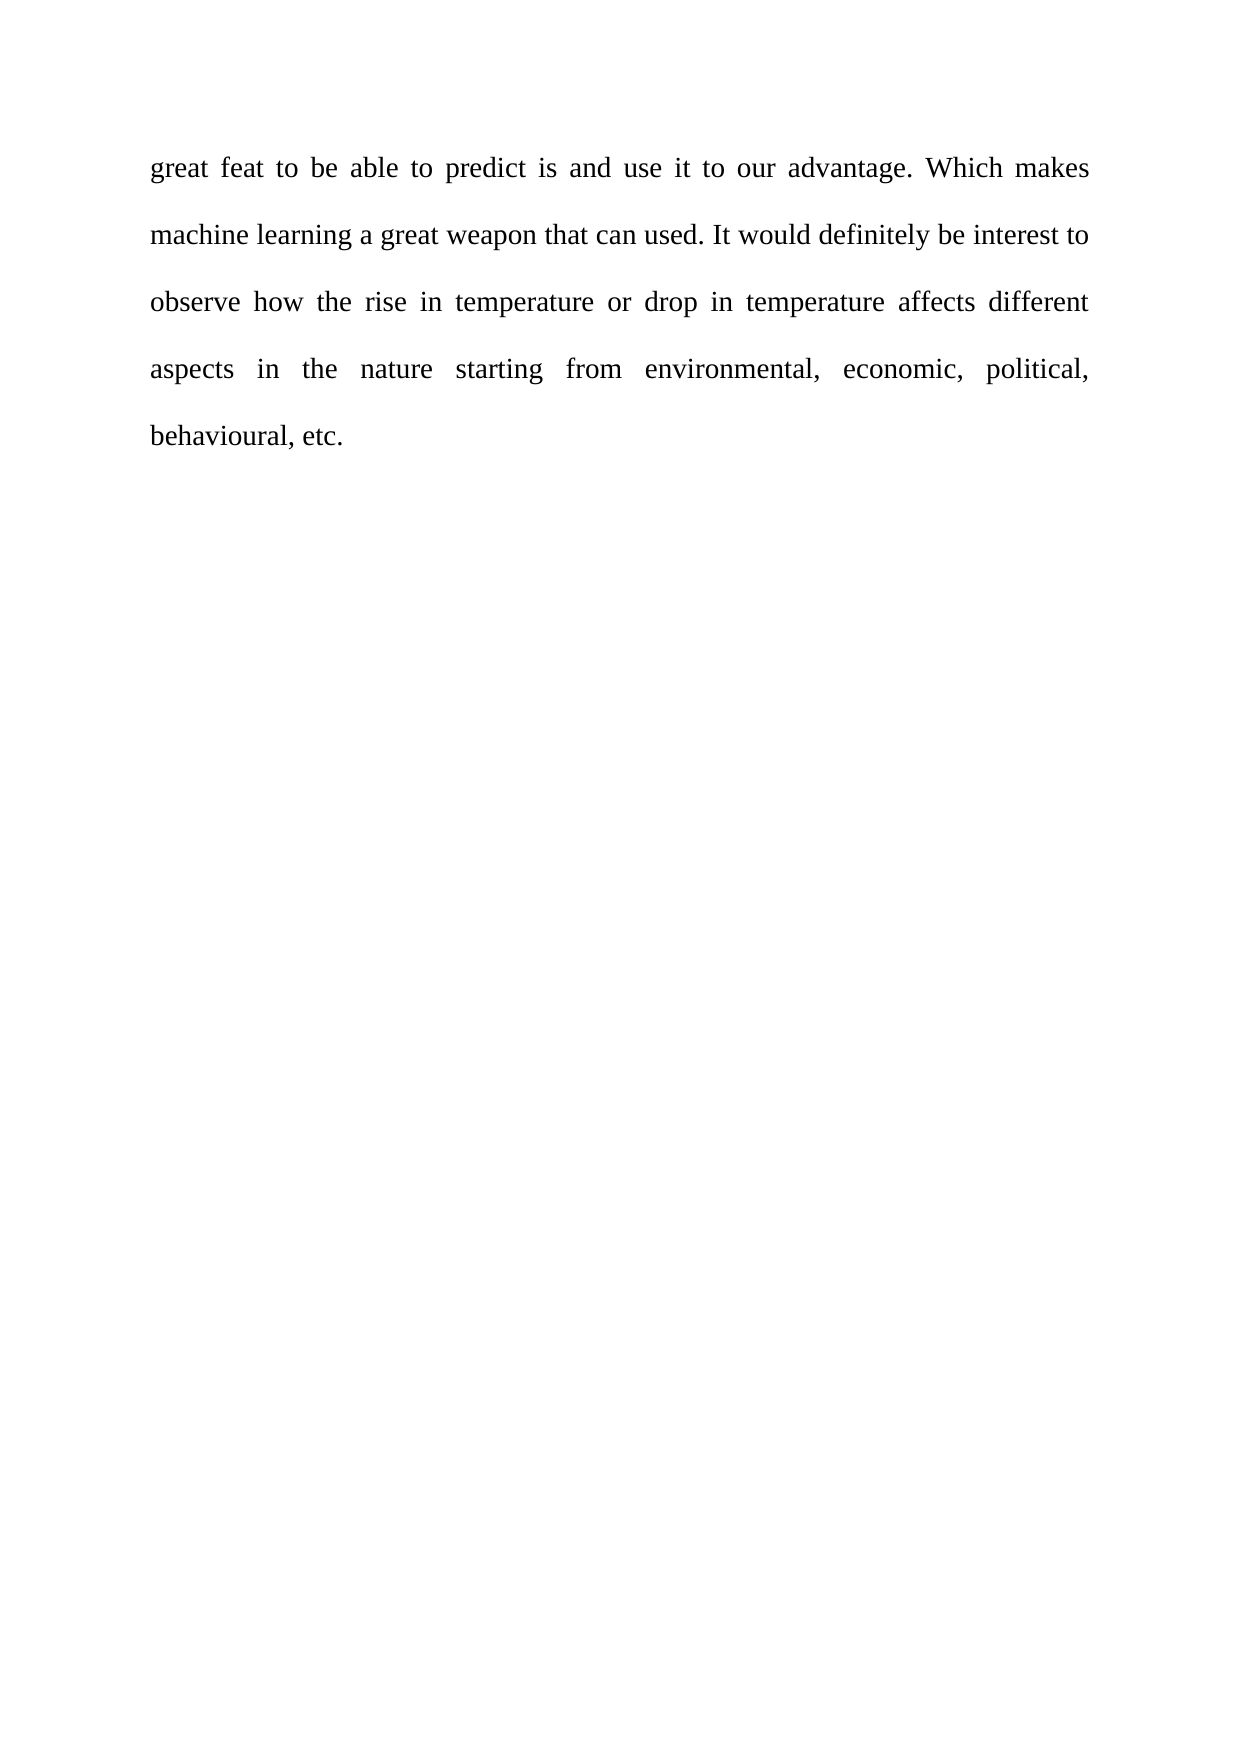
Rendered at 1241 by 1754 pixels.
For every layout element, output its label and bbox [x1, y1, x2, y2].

text [150, 150, 1090, 452]
